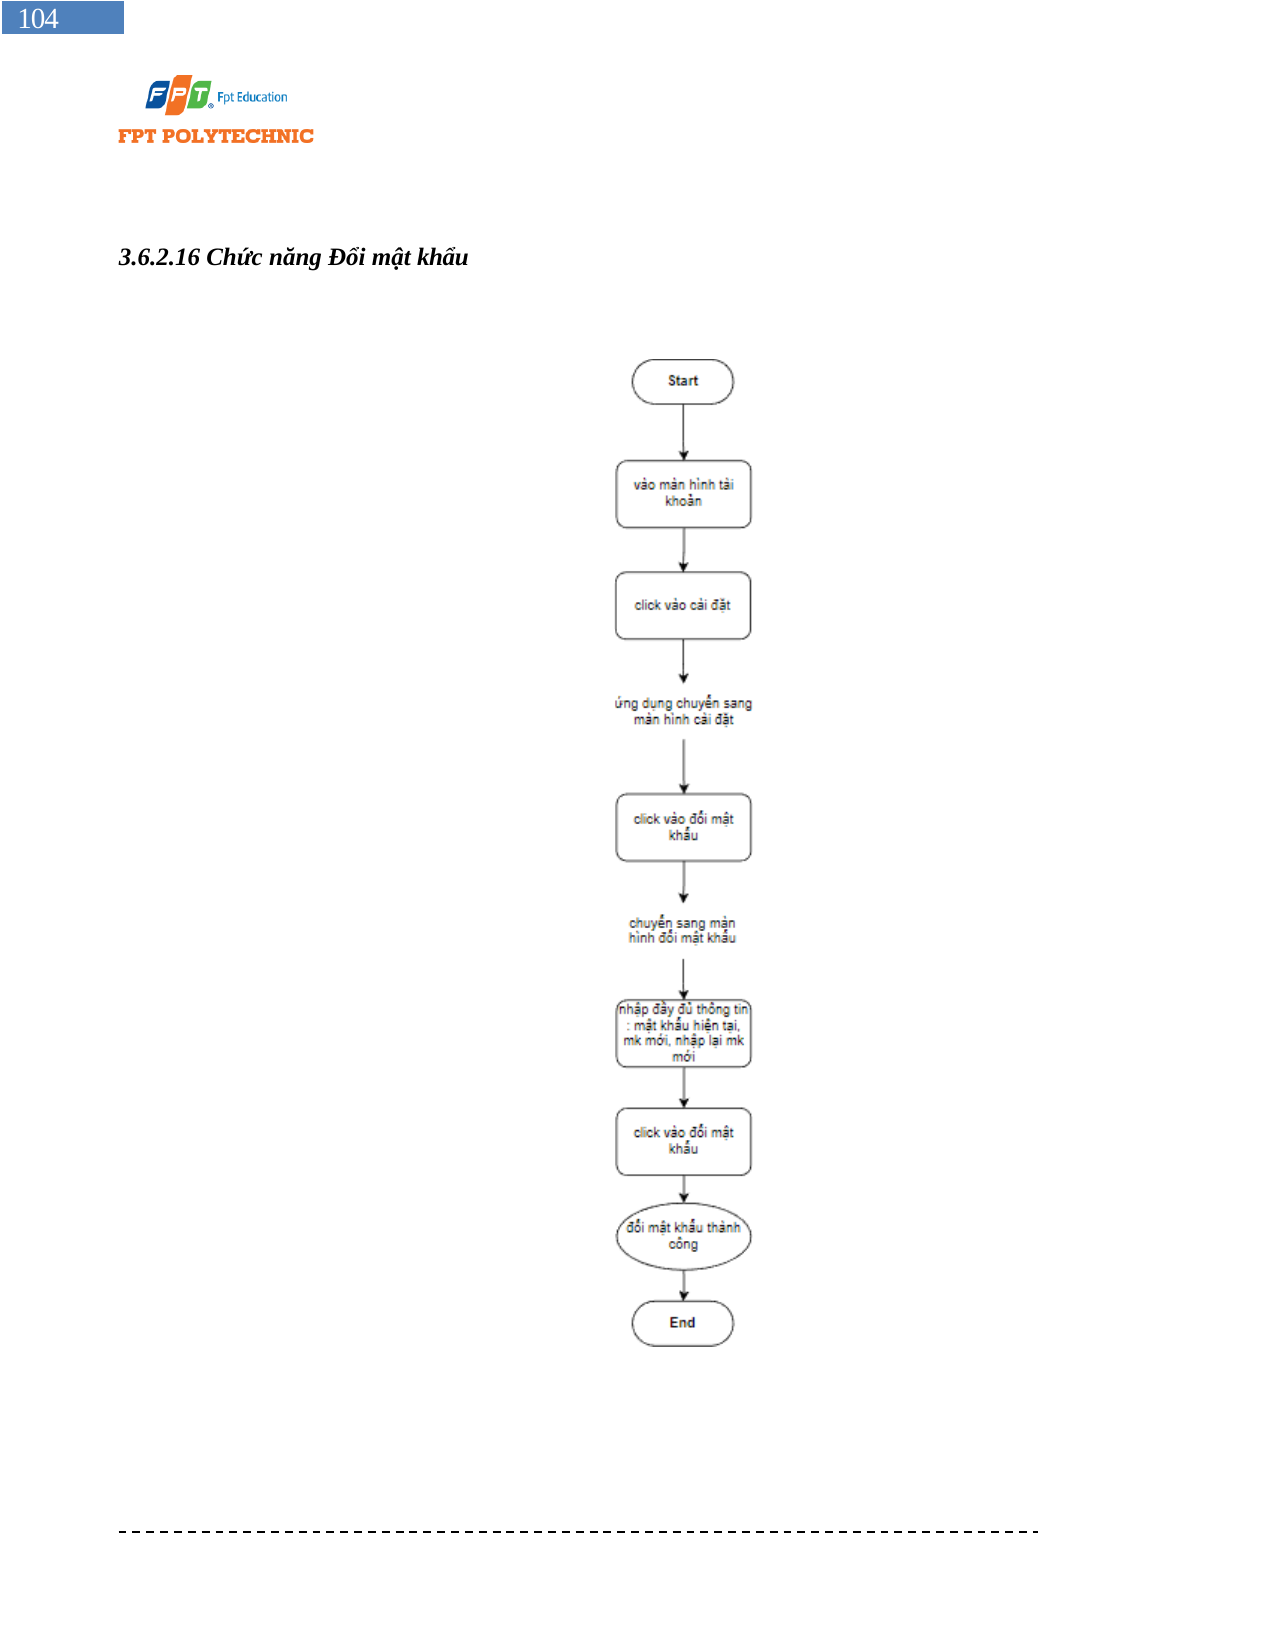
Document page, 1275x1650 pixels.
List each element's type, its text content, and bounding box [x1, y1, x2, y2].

picture [614, 359, 753, 1347]
picture [118, 75, 314, 143]
list Chức năng Đổi mật khẩu [118, 242, 1210, 270]
